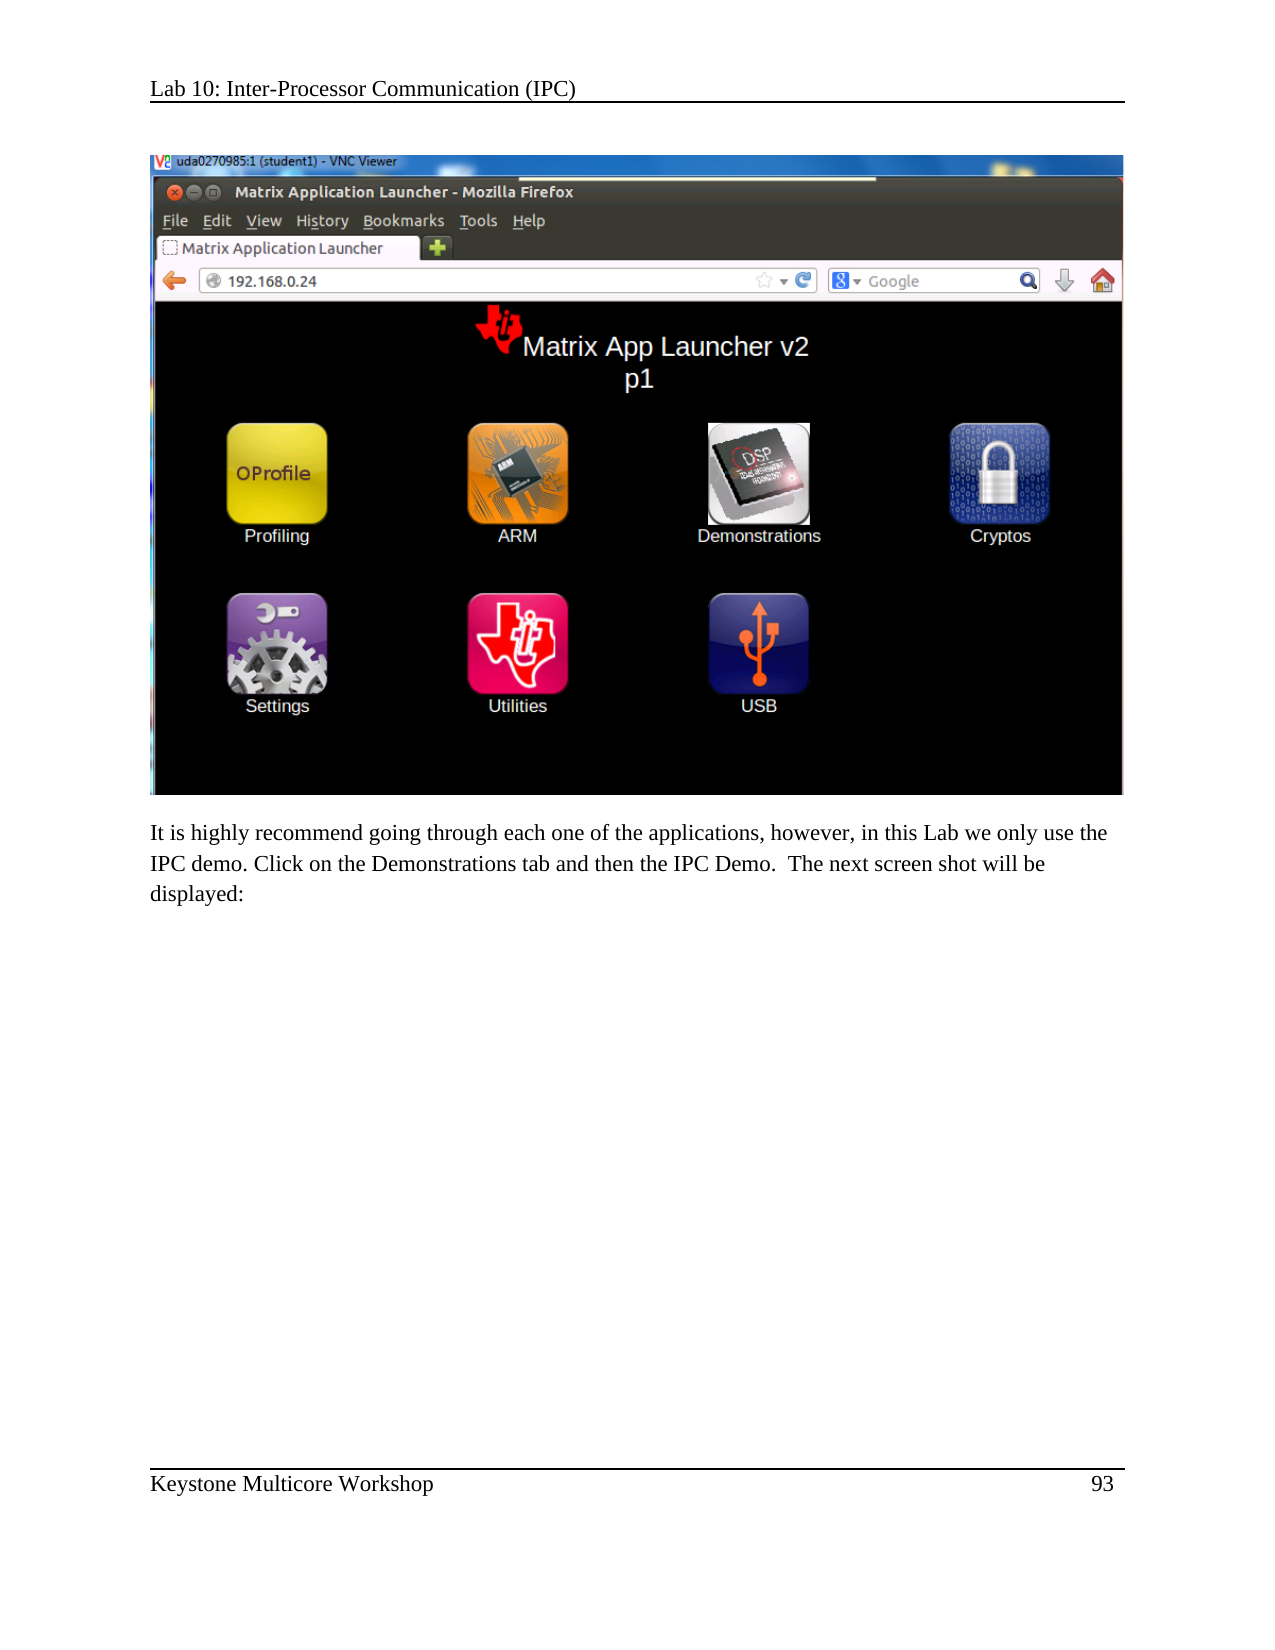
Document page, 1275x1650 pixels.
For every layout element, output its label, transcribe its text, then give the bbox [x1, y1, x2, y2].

picture [150, 155, 1124, 795]
text It is highly recommend going through each one of the applications, however, in this Lab we only use the IPC demo. Click on the Demonstrations tab and then the IPC Demo. The next screen shot will be displayed: [150, 819, 1125, 906]
